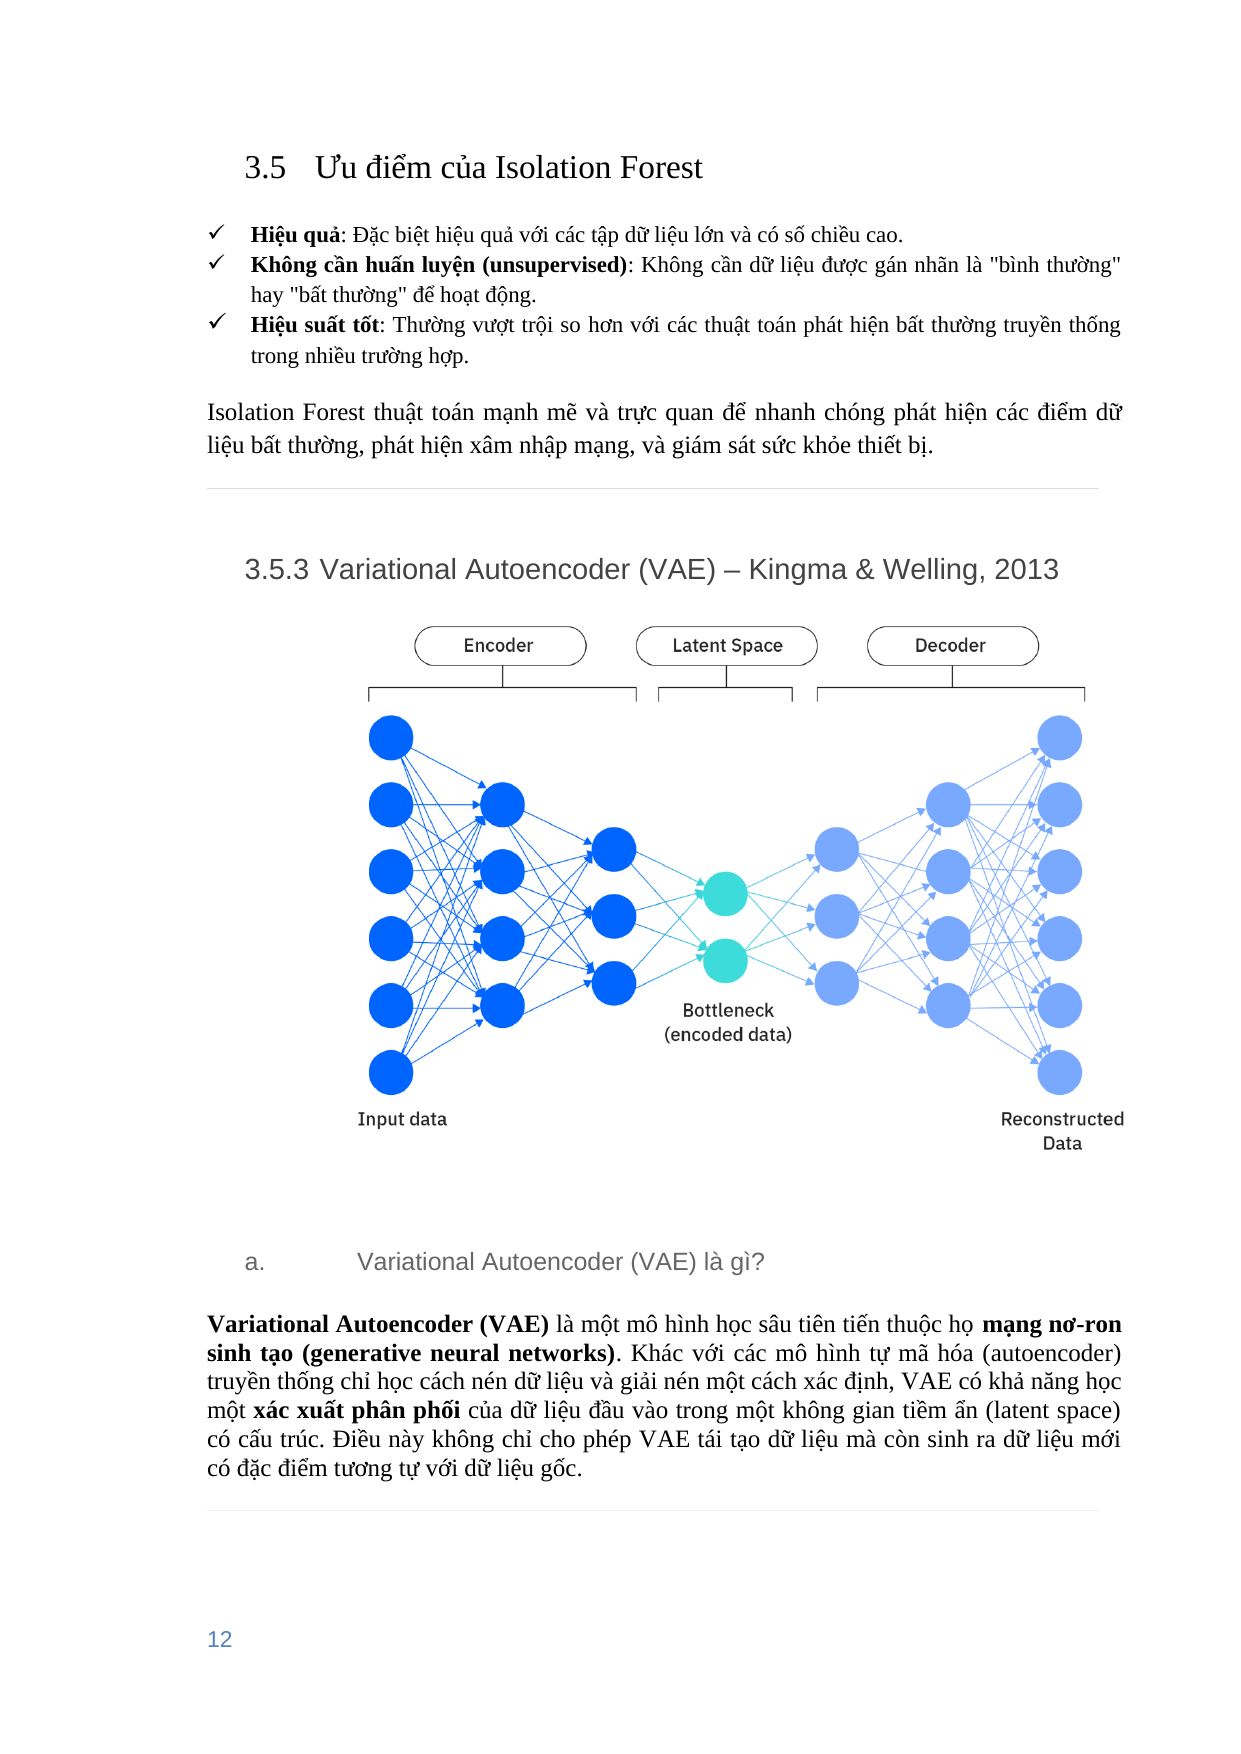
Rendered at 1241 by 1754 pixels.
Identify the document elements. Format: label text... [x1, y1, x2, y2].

picture [206, 598, 1241, 1184]
list Không cần huấn luyện (unsupervised): Không cần dữ liệu được gán nhãn là "bình thường" hay "bất thường" để hoạt động. [207, 251, 1122, 308]
subtitle Variational Autoencoder (VAE) là gì? [244, 1247, 1122, 1275]
text Isolation Forest thuật toán mạnh mẽ và trực quan để nhanh chóng phát hiện các điểm dữ liệu bất thường, phát hiện xâm nhập mạng, và giám sát sức khỏe thiết bị. [207, 397, 1122, 459]
list Hiệu suất tốt: Thường vượt trội so hơn với các thuật toán phát hiện bất thường truyền thống trong nhiều trường hợp. [207, 312, 1122, 368]
text Variational Autoencoder (VAE) là một mô hình học sâu tiên tiến thuộc họ mạng nơ-ron sinh tạo (generative neural networks). Khác với các mô hình tự mã hóa (autoencoder) truyền thống chỉ học cách nén dữ liệu và giải nén một cách xác định, VAE có khả năng học một xác xuất phân phối của dữ liệu đầu vào trong một không gian tiềm ẩn (latent space) có cấu trúc. Điều này không chỉ cho phép VAE tái tạo dữ liệu mà còn sinh ra dữ liệu mới có đặc điểm tương tự với dữ liệu gốc. [207, 1309, 1122, 1481]
subtitle Ưu điểm của Isolation Forest [244, 148, 1122, 186]
list Hiệu quả: Đặc biệt hiệu quả với các tập dữ liệu lớn và có số chiều cao. [207, 221, 1122, 247]
subtitle Variational Autoencoder (VAE) – Kingma & Welling, 2013 [244, 552, 1122, 586]
